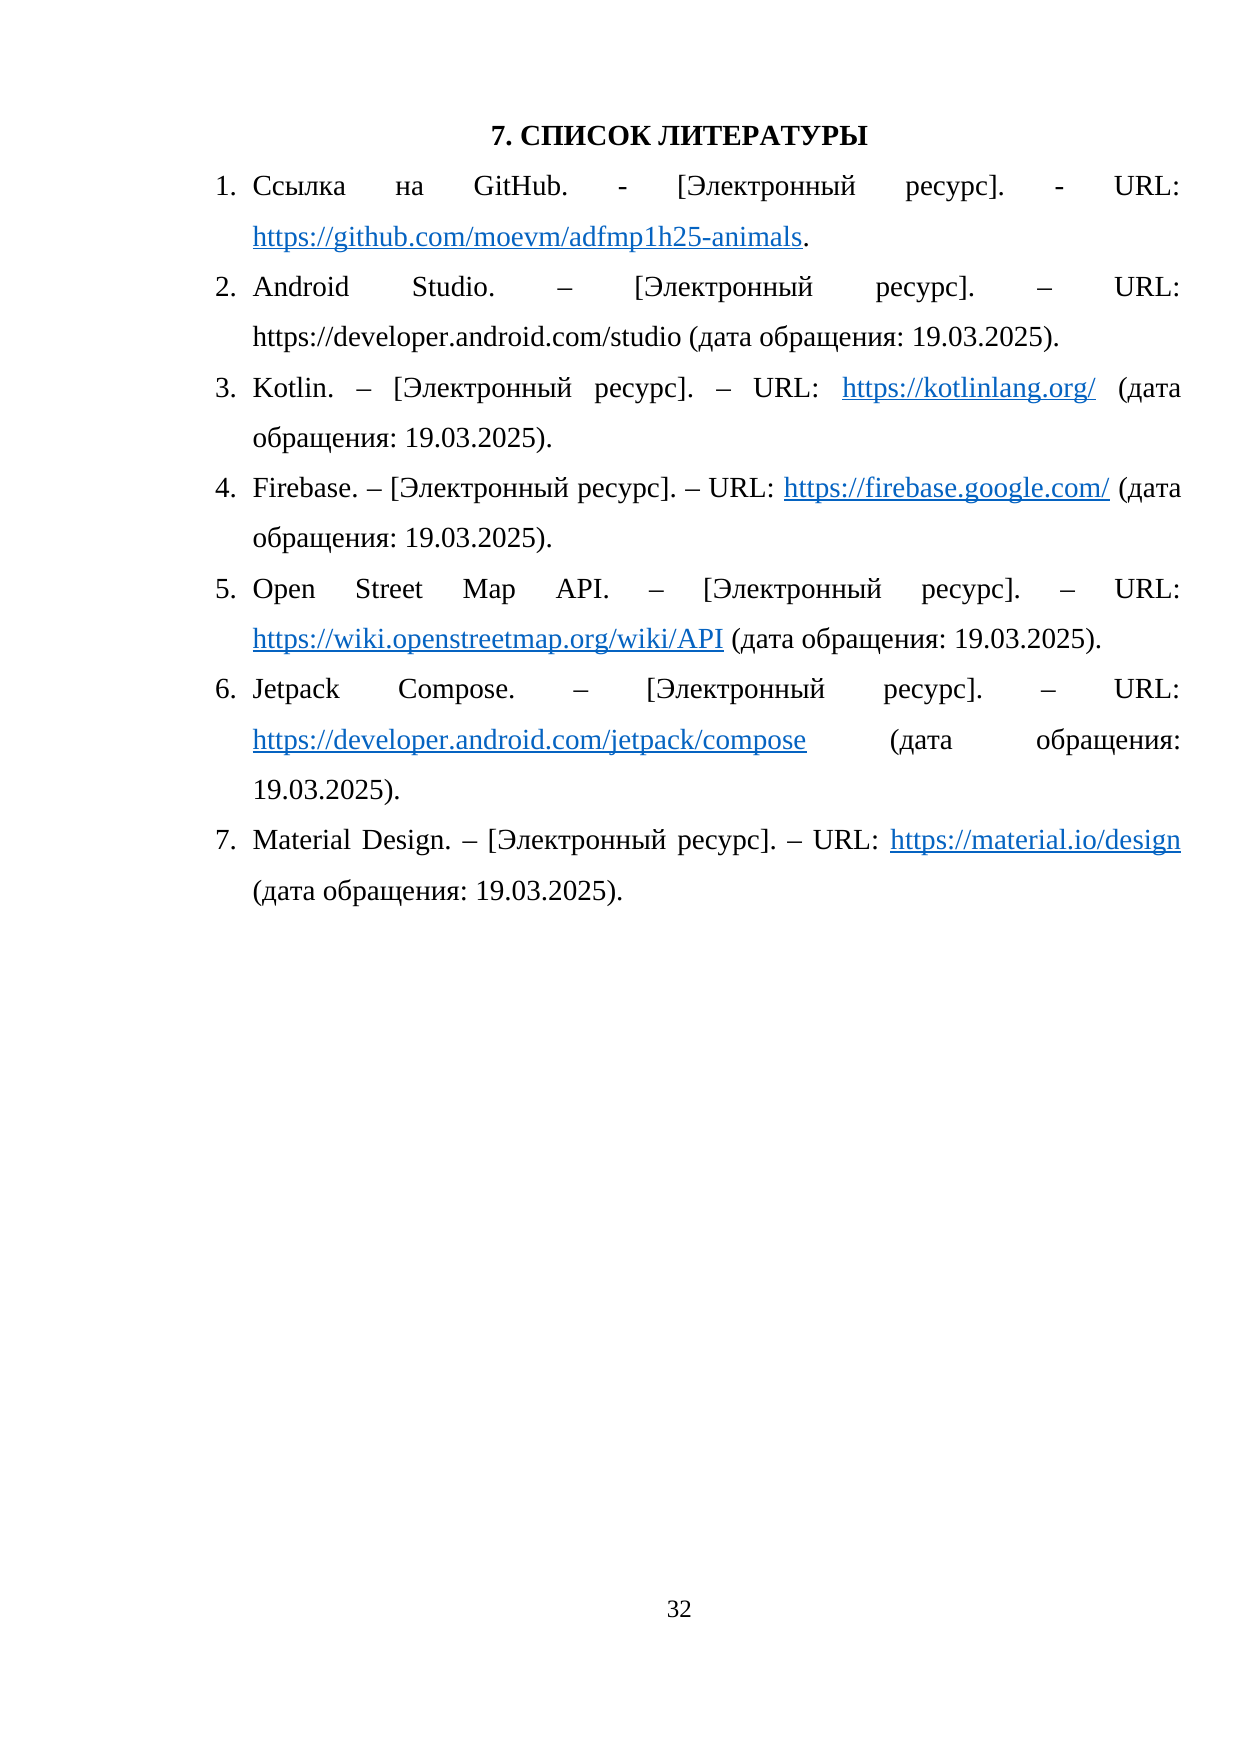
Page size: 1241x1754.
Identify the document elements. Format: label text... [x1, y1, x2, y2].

list Android Studio. – [Электронный ресурс]. – URL: https://developer.android.com/studio (дата обращения: 19.03.2025). [215, 269, 1181, 353]
list Jetpack Compose. – [Электронный ресурс]. – URL: https://developer.android.com/jetpack/compose (дата обращения: 19.03.2025). [215, 672, 1181, 806]
list Kotlin. – [Электронный ресурс]. – URL: https://kotlinlang.org/ (дата обращения: 19.03.2025). [215, 370, 1181, 453]
list Open Street Map API. – [Электронный ресурс]. – URL: https://wiki.openstreetmap.org/wiki/API (дата обращения: 19.03.2025). [215, 571, 1181, 655]
list Ссылка на GitHub. - [Электронный ресурс]. - URL: https://github.com/moevm/adfmp1h25-animals. [215, 168, 1181, 252]
list Material Design. – [Электронный ресурс]. – URL: https://material.io/design (дата обращения: 19.03.2025). [215, 822, 1181, 906]
subtitle 7. СПИСОК ЛИТЕРАТУРЫ [177, 118, 1181, 152]
list Firebase. – [Электронный ресурс]. – URL: https://firebase.google.com/ (дата обращения: 19.03.2025). [215, 470, 1181, 554]
